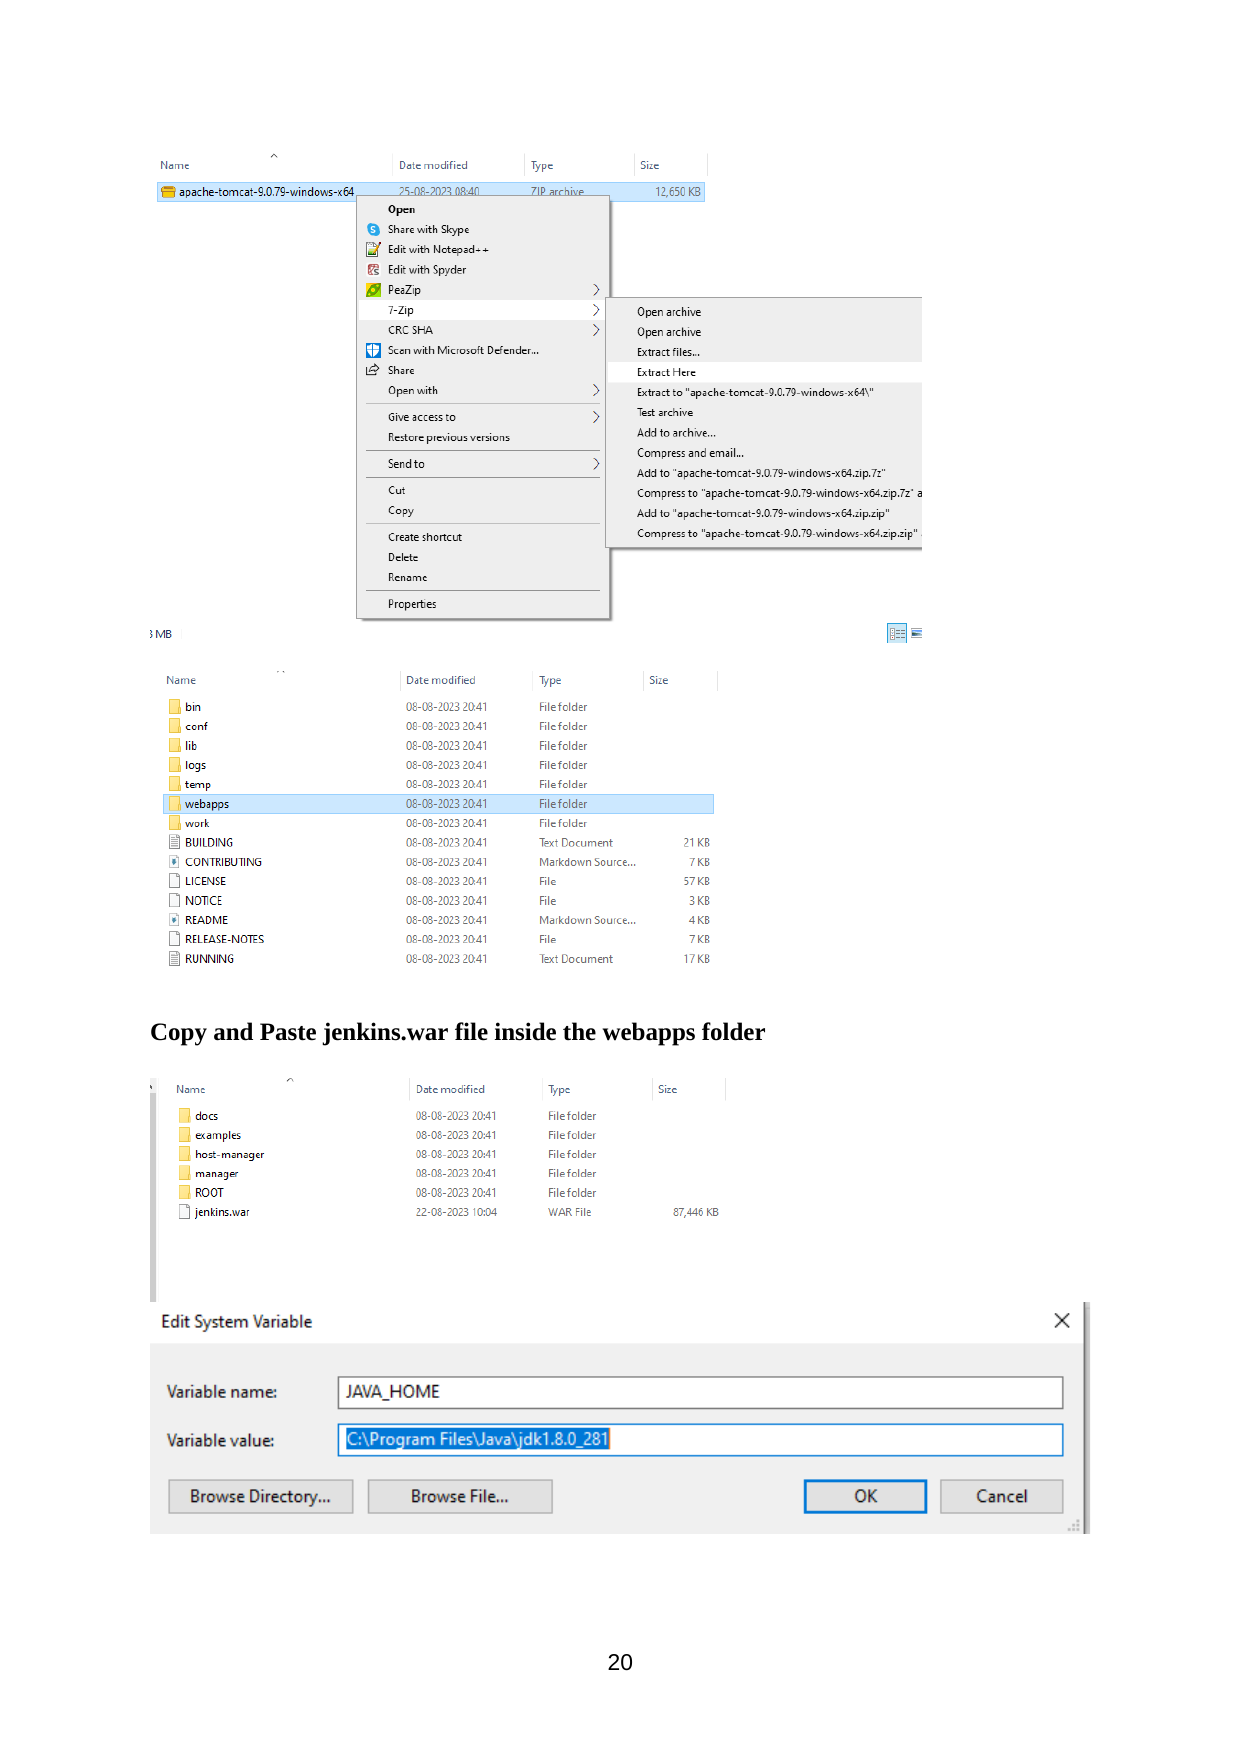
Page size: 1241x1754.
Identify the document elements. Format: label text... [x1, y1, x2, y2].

picture [150, 1074, 1091, 1534]
text Copy and Paste jenkins.war file inside the webapps folder [150, 1017, 1090, 1046]
picture [150, 150, 922, 643]
picture [150, 671, 939, 989]
